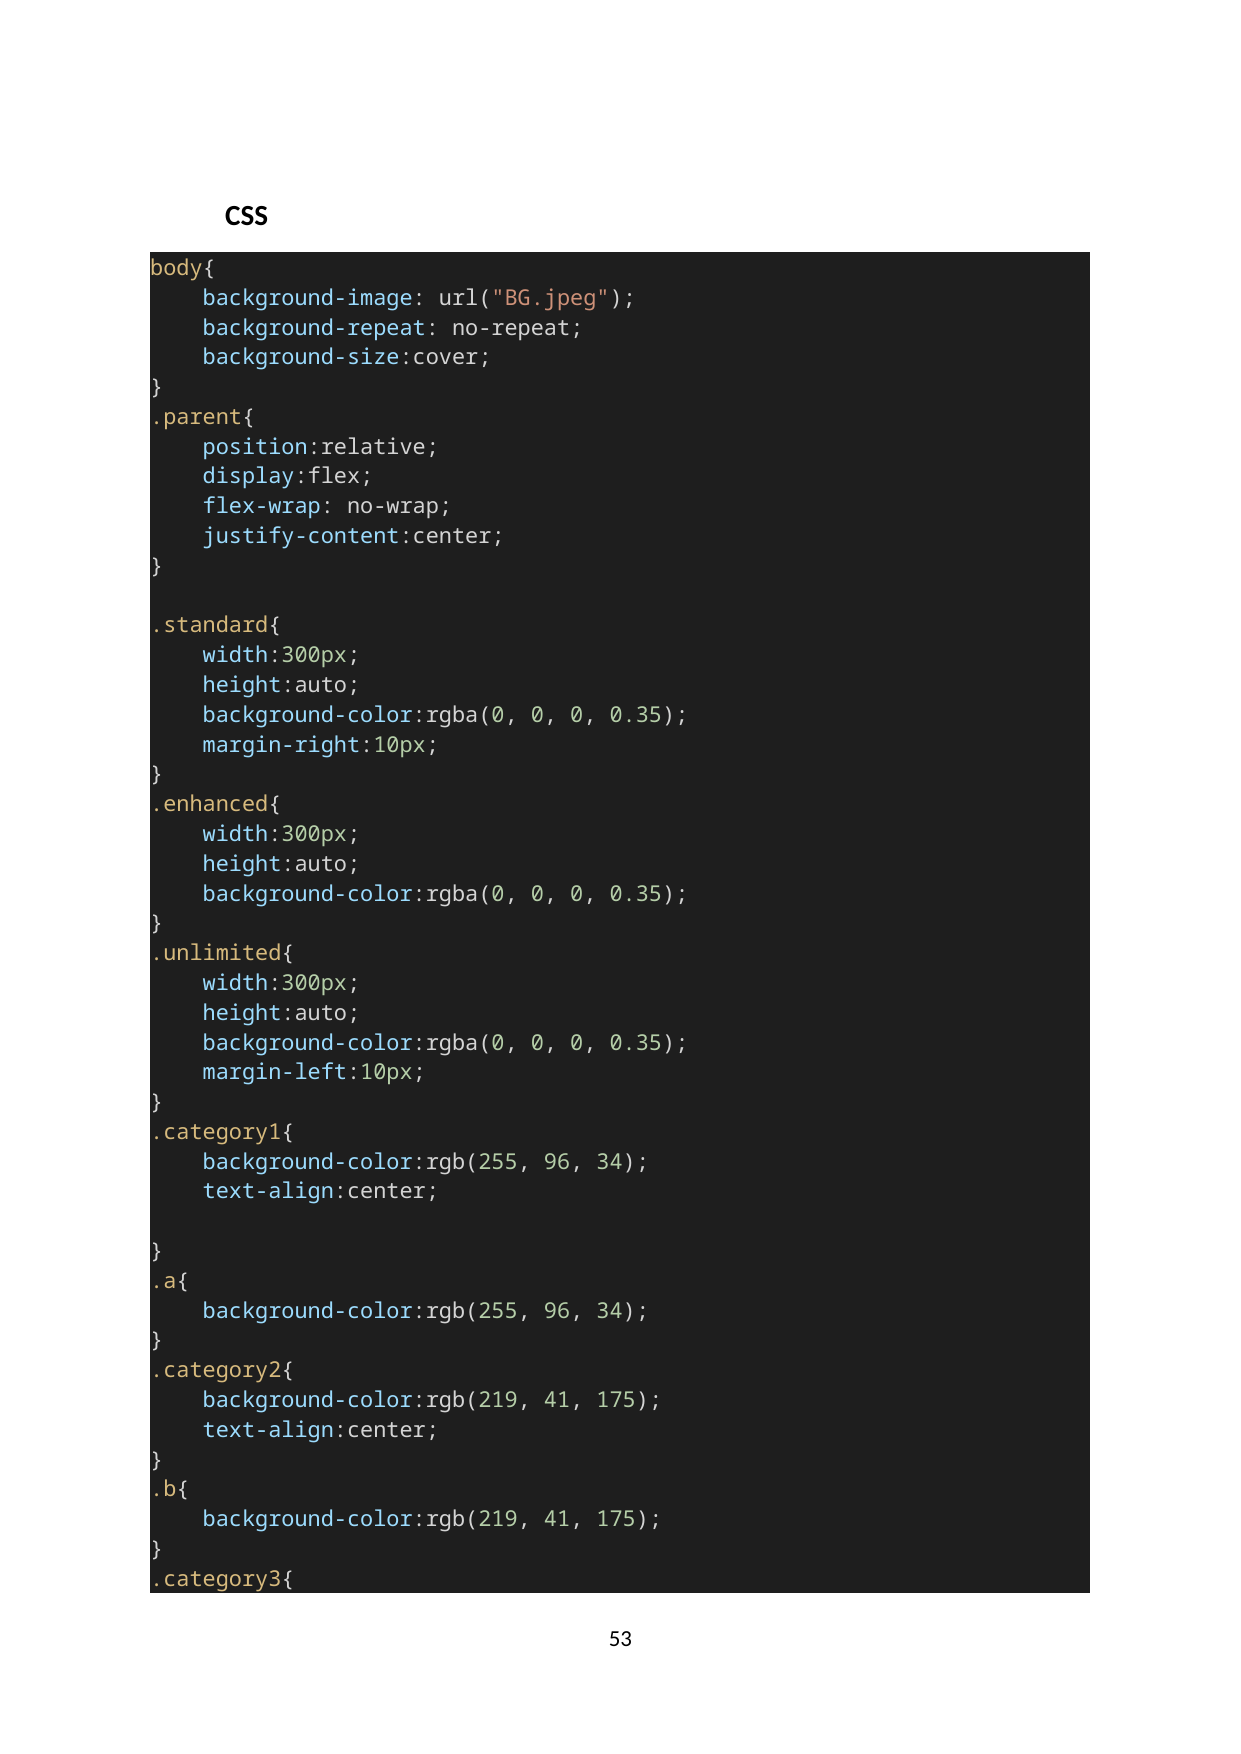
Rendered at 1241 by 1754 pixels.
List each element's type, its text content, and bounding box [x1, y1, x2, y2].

text .category3{ [150, 1563, 1090, 1593]
text .parent{ [150, 401, 1090, 431]
text margin-right:10px; [150, 729, 1090, 758]
text width:300px; [150, 639, 1090, 669]
text background-color:rgba(0, 0, 0, 0.35); [150, 1027, 1090, 1056]
text background-color:rgb(255, 96, 34); [150, 1146, 1090, 1176]
text CSS [150, 197, 1090, 232]
text } [150, 758, 1090, 788]
text } [150, 550, 1090, 580]
text justify-content:center; [150, 520, 1090, 550]
text .b{ [150, 1473, 1090, 1503]
text .category2{ [150, 1354, 1090, 1384]
text margin-left:10px; [150, 1056, 1090, 1086]
text height:auto; [150, 997, 1090, 1027]
text } [150, 1086, 1090, 1116]
text background-size:cover; [150, 341, 1090, 371]
text } [150, 1324, 1090, 1354]
text } [150, 1533, 1090, 1563]
text .unlimited{ [150, 937, 1090, 967]
text } [150, 907, 1090, 937]
text background-image: url("BG.jpeg"); [150, 282, 1090, 312]
text width:300px; [150, 967, 1090, 997]
text background-color:rgb(219, 41, 175); [150, 1384, 1090, 1414]
text } [150, 1444, 1090, 1473]
text height:auto; [150, 848, 1090, 878]
text background-color:rgb(255, 96, 34); [150, 1295, 1090, 1324]
text background-color:rgb(219, 41, 175); [150, 1503, 1090, 1533]
text } [150, 371, 1090, 401]
text .standard{ [150, 609, 1090, 639]
text display:flex; [150, 461, 1090, 490]
text } [150, 1235, 1090, 1265]
text position:relative; [150, 431, 1090, 461]
text .category1{ [150, 1116, 1090, 1146]
text .enhanced{ [150, 788, 1090, 818]
text background-repeat: no-repeat; [150, 312, 1090, 341]
text body{ [150, 252, 1090, 282]
text background-color:rgba(0, 0, 0, 0.35); [150, 878, 1090, 907]
text text-align:center; [150, 1176, 1090, 1205]
text flex-wrap: no-wrap; [150, 490, 1090, 520]
text text-align:center; [150, 1414, 1090, 1444]
text .a{ [150, 1265, 1090, 1295]
text width:300px; [150, 818, 1090, 848]
text background-color:rgba(0, 0, 0, 0.35); [150, 699, 1090, 729]
text height:auto; [150, 669, 1090, 699]
